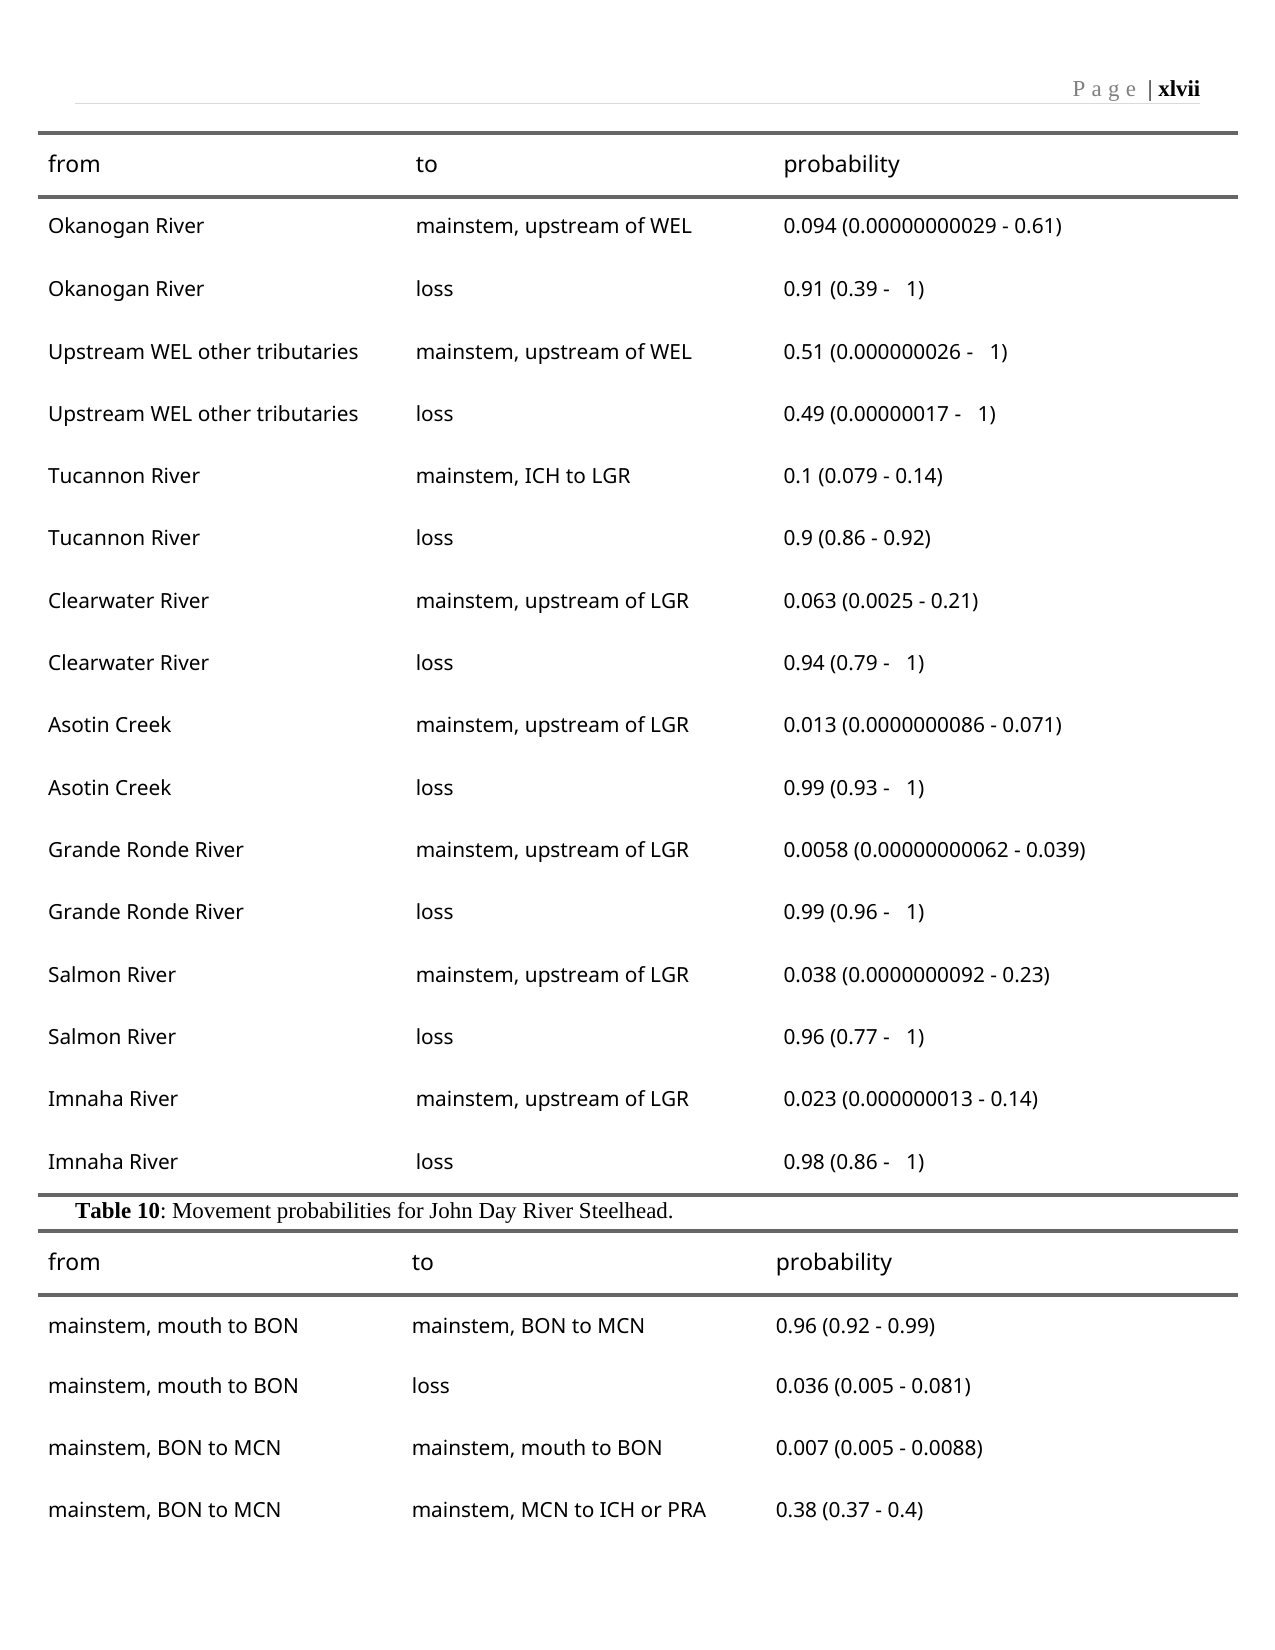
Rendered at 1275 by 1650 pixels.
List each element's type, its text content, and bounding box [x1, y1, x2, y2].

table_cell 0.023 (0.000000013 - 0.14) [773, 1068, 1237, 1131]
table_cell Salmon River [38, 1006, 405, 1068]
table_cell 0.98 (0.86 - 1) [773, 1131, 1237, 1193]
table_header from [38, 1233, 401, 1293]
table_cell Tucannon River [38, 445, 405, 507]
table_cell 0.51 (0.000000026 - 1) [773, 320, 1237, 383]
table_header to [401, 1233, 765, 1293]
table_cell Grande Ronde River [38, 881, 405, 943]
table_cell Tucannon River [38, 507, 405, 569]
text Table : Movement probabilities for John Day River Steelhead. [75, 1197, 1200, 1223]
table_cell loss [405, 1131, 773, 1193]
table_cell loss [405, 632, 773, 694]
table_cell 0.96 (0.77 - 1) [773, 1006, 1237, 1068]
table_cell Clearwater River [38, 632, 405, 694]
table_cell mainstem, upstream of LGR [405, 943, 773, 1006]
table_cell mainstem, BON to MCN [401, 1297, 765, 1355]
table_cell Okanogan River [38, 199, 405, 258]
table_cell mainstem, BON to MCN [38, 1417, 401, 1479]
table_cell Asotin Creek [38, 756, 405, 819]
table_cell 0.1 (0.079 - 0.14) [773, 445, 1237, 507]
table_cell Imnaha River [38, 1131, 405, 1193]
table_cell 0.96 (0.92 - 0.99) [765, 1297, 1237, 1355]
table_cell 0.038 (0.0000000092 - 0.23) [773, 943, 1237, 1006]
table_cell loss [401, 1355, 765, 1417]
table_cell 0.49 (0.00000017 - 1) [773, 383, 1237, 445]
table_header probability [765, 1233, 1237, 1293]
table_cell 0.91 (0.39 - 1) [773, 258, 1237, 320]
table_cell 0.38 (0.37 - 0.4) [765, 1479, 1237, 1541]
table_header from [38, 135, 405, 195]
table_cell loss [405, 383, 773, 445]
table_cell Upstream WEL other tributaries [38, 320, 405, 383]
table_cell mainstem, upstream of LGR [405, 569, 773, 632]
table_cell mainstem, upstream of LGR [405, 694, 773, 756]
table_cell 0.99 (0.96 - 1) [773, 881, 1237, 943]
table_cell mainstem, MCN to ICH or PRA [401, 1479, 765, 1541]
table_cell Salmon River [38, 943, 405, 1006]
table_cell mainstem, upstream of LGR [405, 1068, 773, 1131]
table_cell mainstem, upstream of WEL [405, 199, 773, 258]
table_cell Upstream WEL other tributaries [38, 383, 405, 445]
table_cell 0.063 (0.0025 - 0.21) [773, 569, 1237, 632]
table_cell 0.94 (0.79 - 1) [773, 632, 1237, 694]
table_cell 0.9 (0.86 - 0.92) [773, 507, 1237, 569]
table_cell mainstem, BON to MCN [38, 1479, 401, 1541]
table_cell mainstem, mouth to BON [401, 1417, 765, 1479]
table_cell 0.007 (0.005 - 0.0088) [765, 1417, 1237, 1479]
table_cell Okanogan River [38, 258, 405, 320]
table_cell mainstem, ICH to LGR [405, 445, 773, 507]
table_cell mainstem, mouth to BON [38, 1355, 401, 1417]
table_cell loss [405, 756, 773, 819]
table_cell mainstem, upstream of LGR [405, 819, 773, 881]
table_cell mainstem, upstream of WEL [405, 320, 773, 383]
table_cell Imnaha River [38, 1068, 405, 1131]
table_cell mainstem, mouth to BON [38, 1297, 401, 1355]
table_cell 0.99 (0.93 - 1) [773, 756, 1237, 819]
table_cell 0.0058 (0.00000000062 - 0.039) [773, 819, 1237, 881]
table_cell loss [405, 1006, 773, 1068]
table_cell Grande Ronde River [38, 819, 405, 881]
table_cell Clearwater River [38, 569, 405, 632]
table_cell loss [405, 507, 773, 569]
table_cell 0.036 (0.005 - 0.081) [765, 1355, 1237, 1417]
table_cell loss [405, 881, 773, 943]
table_header to [405, 135, 773, 195]
table_header probability [773, 135, 1237, 195]
table_cell Asotin Creek [38, 694, 405, 756]
table_cell 0.094 (0.00000000029 - 0.61) [773, 199, 1237, 258]
table_cell loss [405, 258, 773, 320]
table_cell 0.013 (0.0000000086 - 0.071) [773, 694, 1237, 756]
